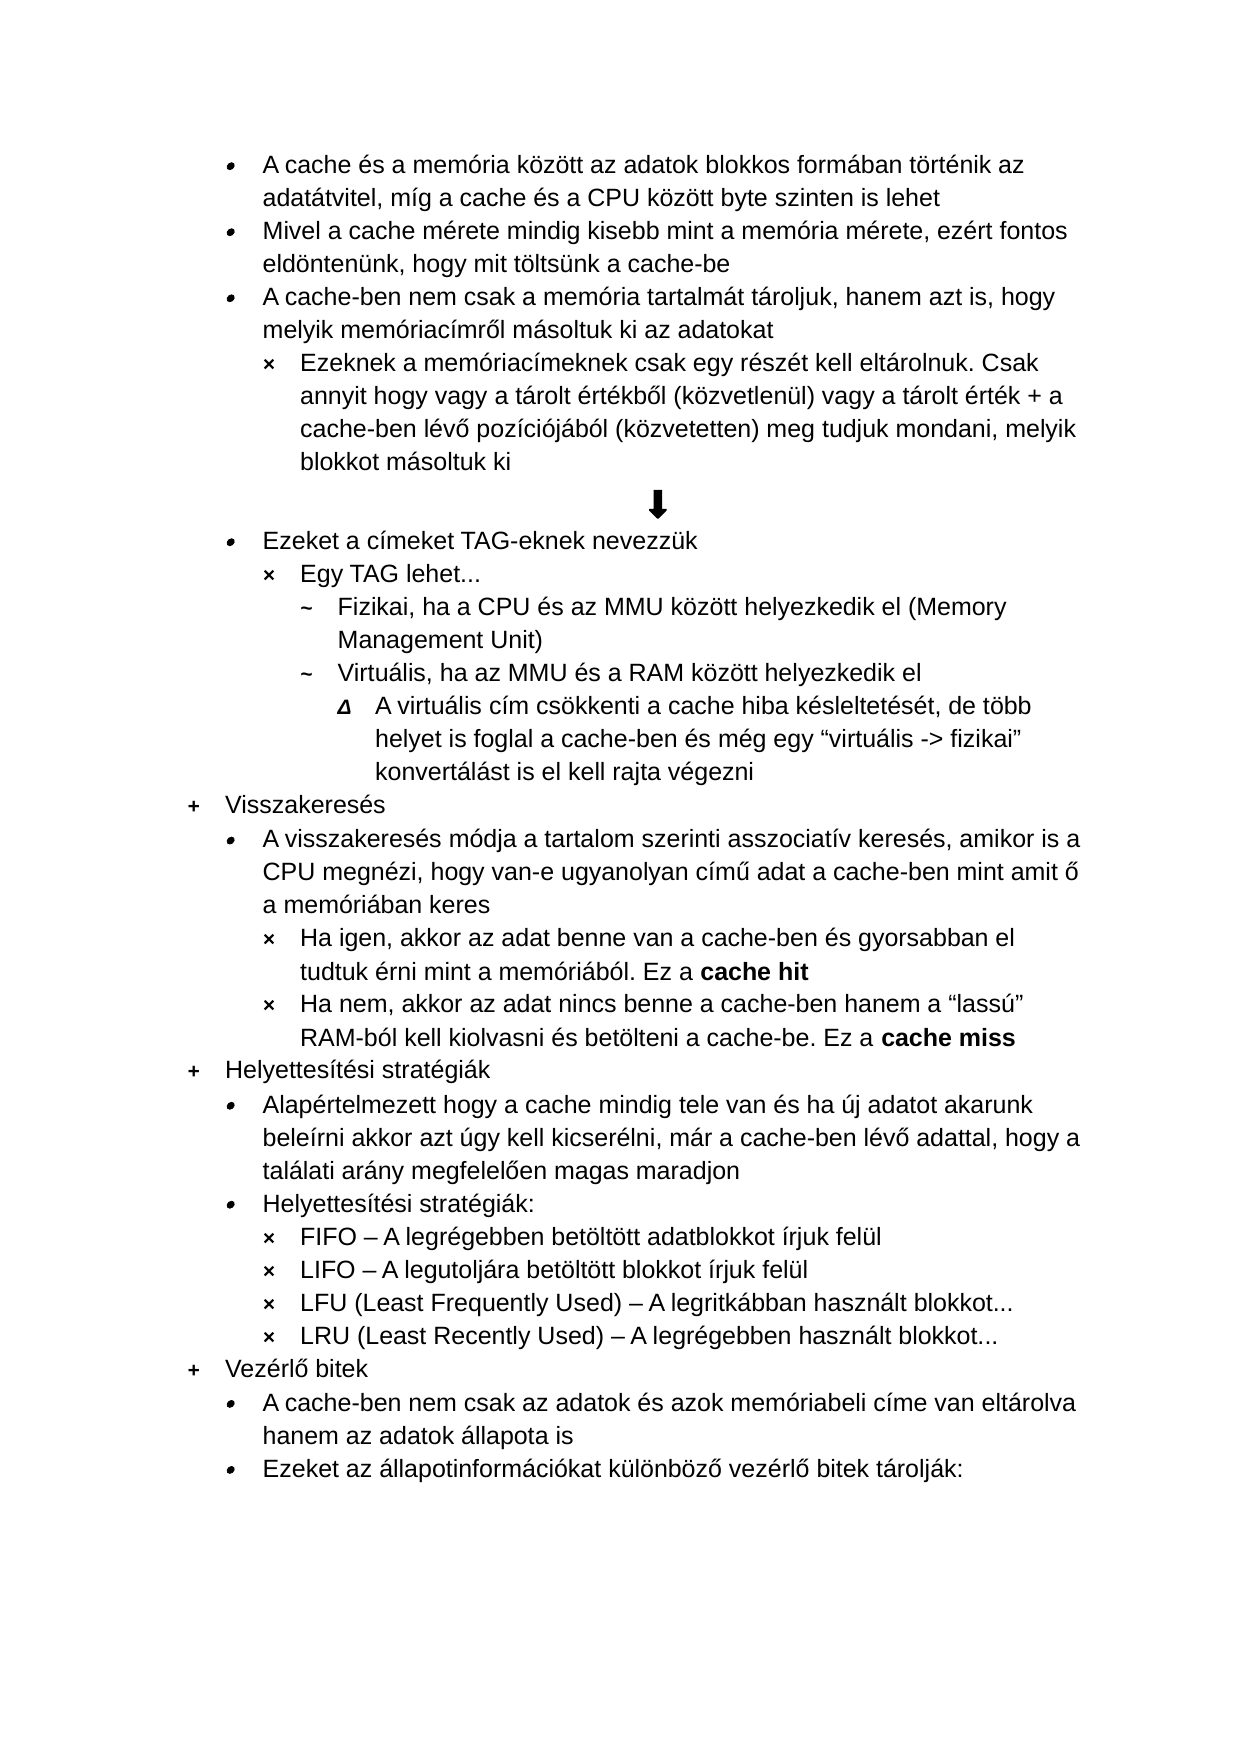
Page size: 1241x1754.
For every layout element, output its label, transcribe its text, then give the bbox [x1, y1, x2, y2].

list Egy TAG lehet... [262, 559, 1090, 588]
list Ha igen, akkor az adat benne van a cache-ben és gyorsabban el tudtuk érni mint a memóriából. Ez a cache hit [262, 923, 1090, 985]
list Ezeket az állapotinformációkat különböző vezérlő bitek tárolják: [225, 1454, 1090, 1483]
list Visszakeresés [187, 790, 1090, 820]
list Alapértelmezett hogy a cache mindig tele van és ha új adatot akarunk beleírni akkor azt úgy kell kicserélni, már a cache-ben lévő adattal, hogy a találati arány megfelelően magas maradjon [225, 1089, 1090, 1184]
list Mivel a cache mérete mindig kisebb mint a memória mérete, ezért fontos eldöntenünk, hogy mit töltsünk a cache-be [225, 216, 1090, 278]
list Helyettesítési stratégiák [187, 1056, 1090, 1085]
list LFU (Least Frequently Used) – A legritkábban használt blokkot... [262, 1288, 1090, 1316]
list Helyettesítési stratégiák: [225, 1189, 1090, 1217]
list FIFO – A legrégebben betöltött adatblokkot írjuk felül [262, 1222, 1090, 1250]
list Ezeket a címeket TAG-eknek nevezzük [225, 526, 1090, 555]
list A cache és a memória között az adatok blokkos formában történik az adatátvitel, míg a cache és a CPU között byte szinten is lehet [225, 150, 1090, 212]
list Virtuális, ha az MMU és a RAM között helyezkedik el [300, 658, 1090, 687]
list Ha nem, akkor az adat nincs benne a cache-ben hanem a “lassú” RAM-ból kell kiolvasni és betölteni a cache-be. Ez a cache miss [262, 989, 1090, 1051]
list Fizikai, ha a CPU és az MMU között helyezkedik el (Memory Management Unit) [300, 592, 1090, 654]
list Ezeknek a memóriacímeknek csak egy részét kell eltárolnuk. Csak annyit hogy vagy a tárolt értékből (közvetlenül) vagy a tárolt érték + a cache-ben lévő pozíciójából (közvetetten) meg tudjuk mondani, melyik blokkot másoltuk ki [262, 348, 1090, 476]
list LRU (Least Recently Used) – A legrégebben használt blokkot... [262, 1321, 1090, 1349]
list A virtuális cím csökkenti a cache hiba késleltetését, de több helyet is foglal a cache-ben és még egy “virtuális -> fizikai” konvertálást is el kell rajta végezni [337, 691, 1090, 786]
list Vezérlő bitek [187, 1354, 1090, 1383]
list LIFO – A legutoljára betöltött blokkot írjuk felül [262, 1255, 1090, 1283]
list ⬇ [225, 480, 1090, 520]
list A cache-ben nem csak az adatok és azok memóriabeli címe van eltárolva hanem az adatok állapota is [225, 1388, 1090, 1449]
list A cache-ben nem csak a memória tartalmát tároljuk, hanem azt is, hogy melyik memóriacímről másoltuk ki az adatokat [225, 282, 1090, 344]
list A visszakeresés módja a tartalom szerinti asszociatív keresés, amikor is a CPU megnézi, hogy van-e ugyanolyan című adat a cache-ben mint amit ő a memóriában keres [225, 824, 1090, 919]
